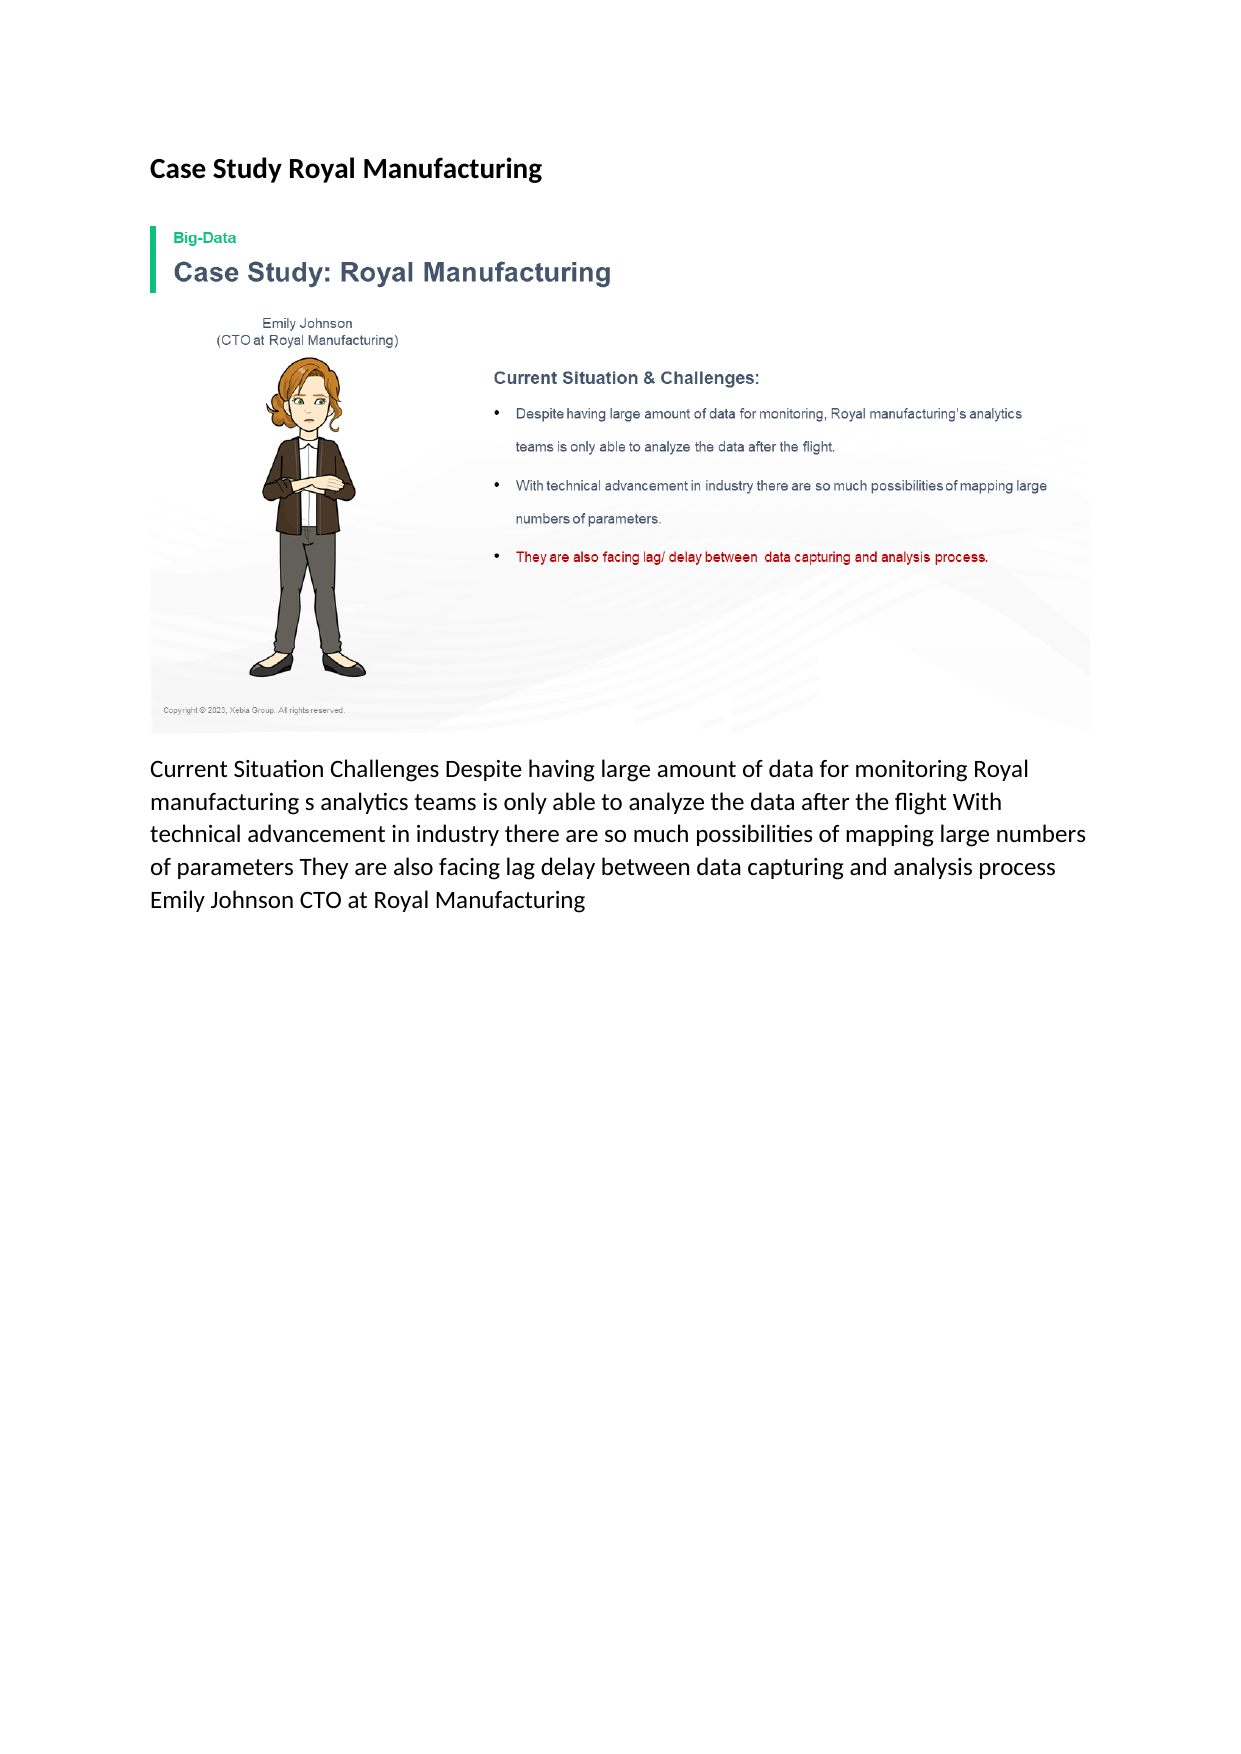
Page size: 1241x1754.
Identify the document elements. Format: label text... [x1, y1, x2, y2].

text Current Situation Challenges Despite having large amount of data for monitoring Royal manufacturing s analytics teams is only able to analyze the data after the flight With technical advancement in industry there are so much possibilities of mapping large numbers of parameters They are also facing lag delay between data capturing and analysis process Emily Johnson CTO at Royal Manufacturing [150, 753, 1090, 915]
text Case Study Royal Manufacturing [150, 150, 1090, 186]
picture [150, 205, 1091, 734]
